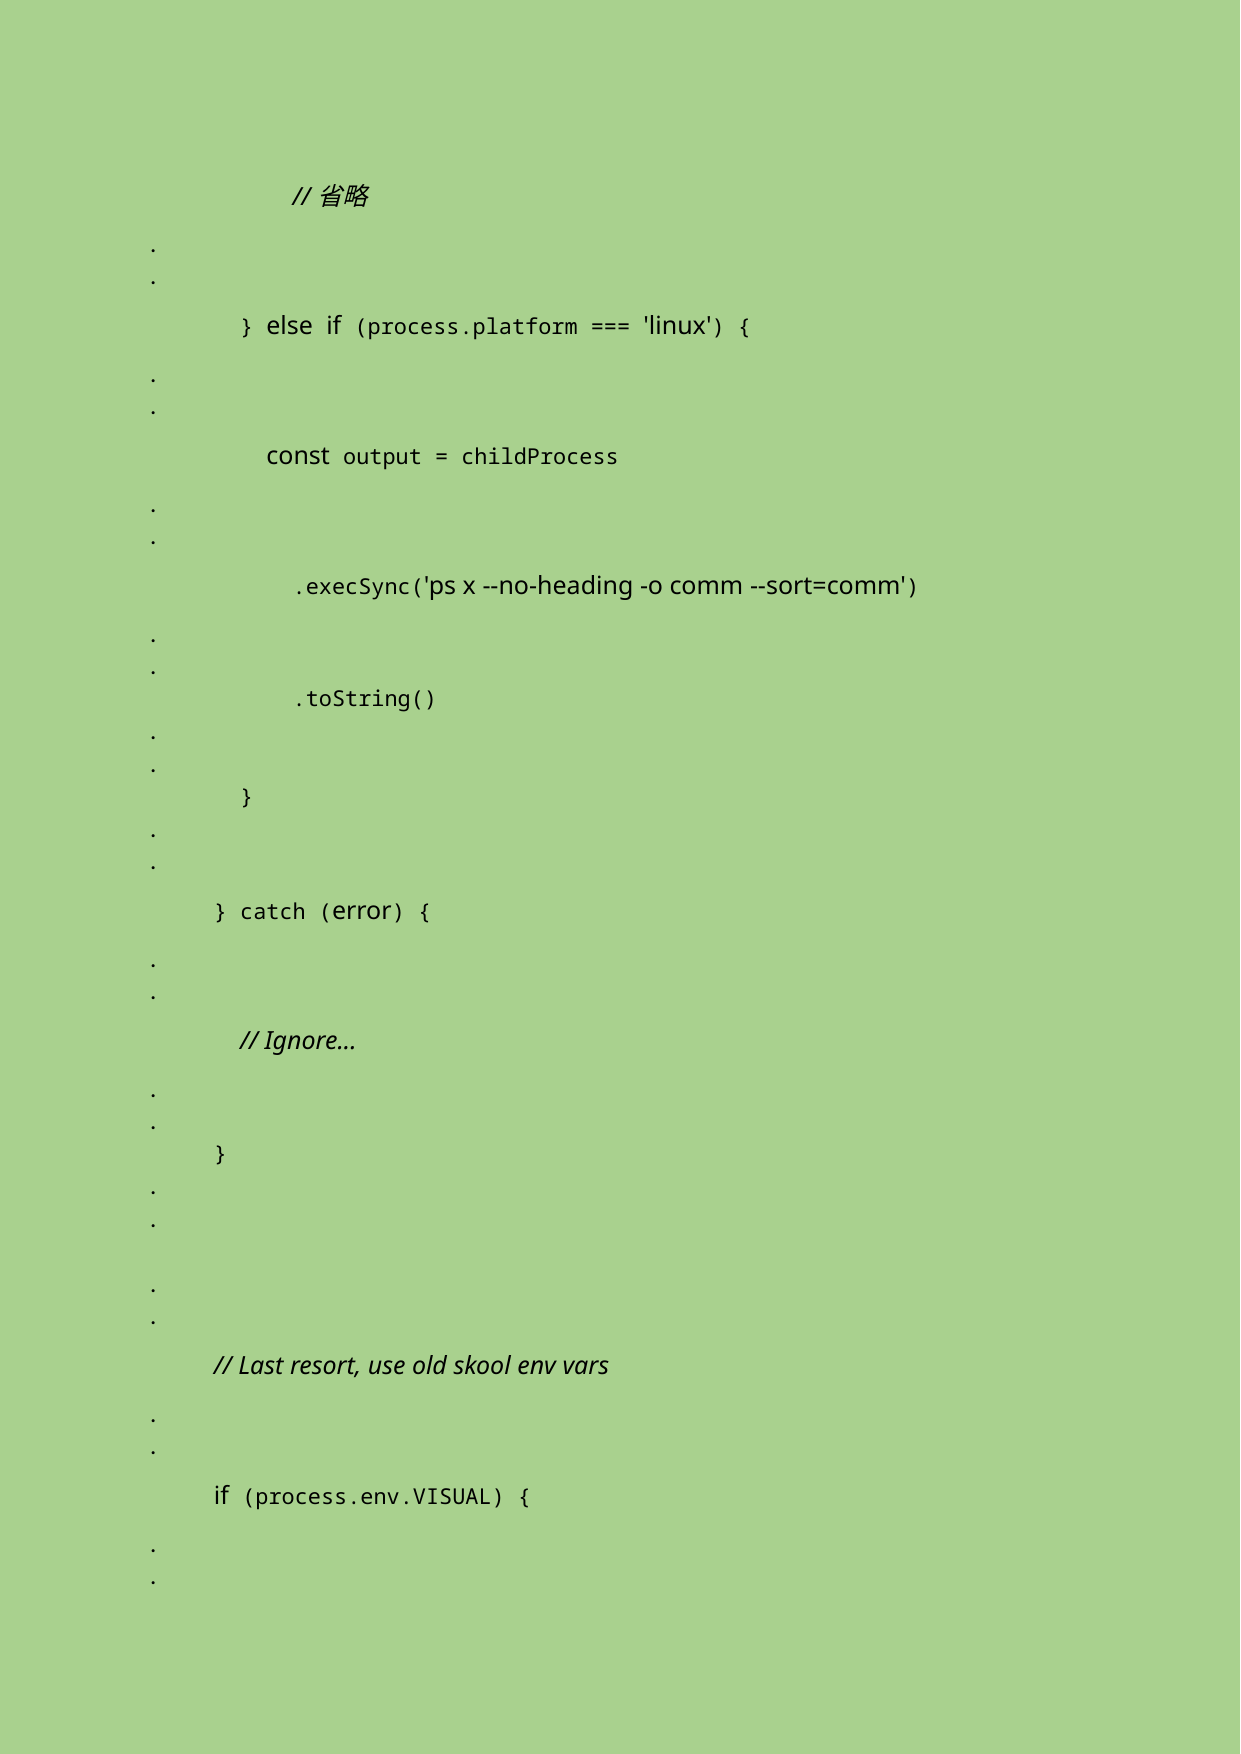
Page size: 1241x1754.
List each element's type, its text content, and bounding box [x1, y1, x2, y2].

text } [187, 1137, 1053, 1169]
text // Last resort, use old skool env vars [187, 1332, 1053, 1397]
text if (process.env.VISUAL) { [187, 1462, 1053, 1527]
text .execSync('ps x --no-heading -o comm --sort=comm') [187, 552, 1053, 617]
text } else if (process.platform === 'linux') { [187, 292, 1053, 357]
text } [187, 779, 1053, 812]
text // Ignore... [187, 1007, 1053, 1072]
text } catch (error) { [187, 877, 1053, 942]
text .toString() [187, 682, 1053, 714]
text const output = childProcess [187, 422, 1053, 487]
text // 省略 [187, 162, 1053, 227]
